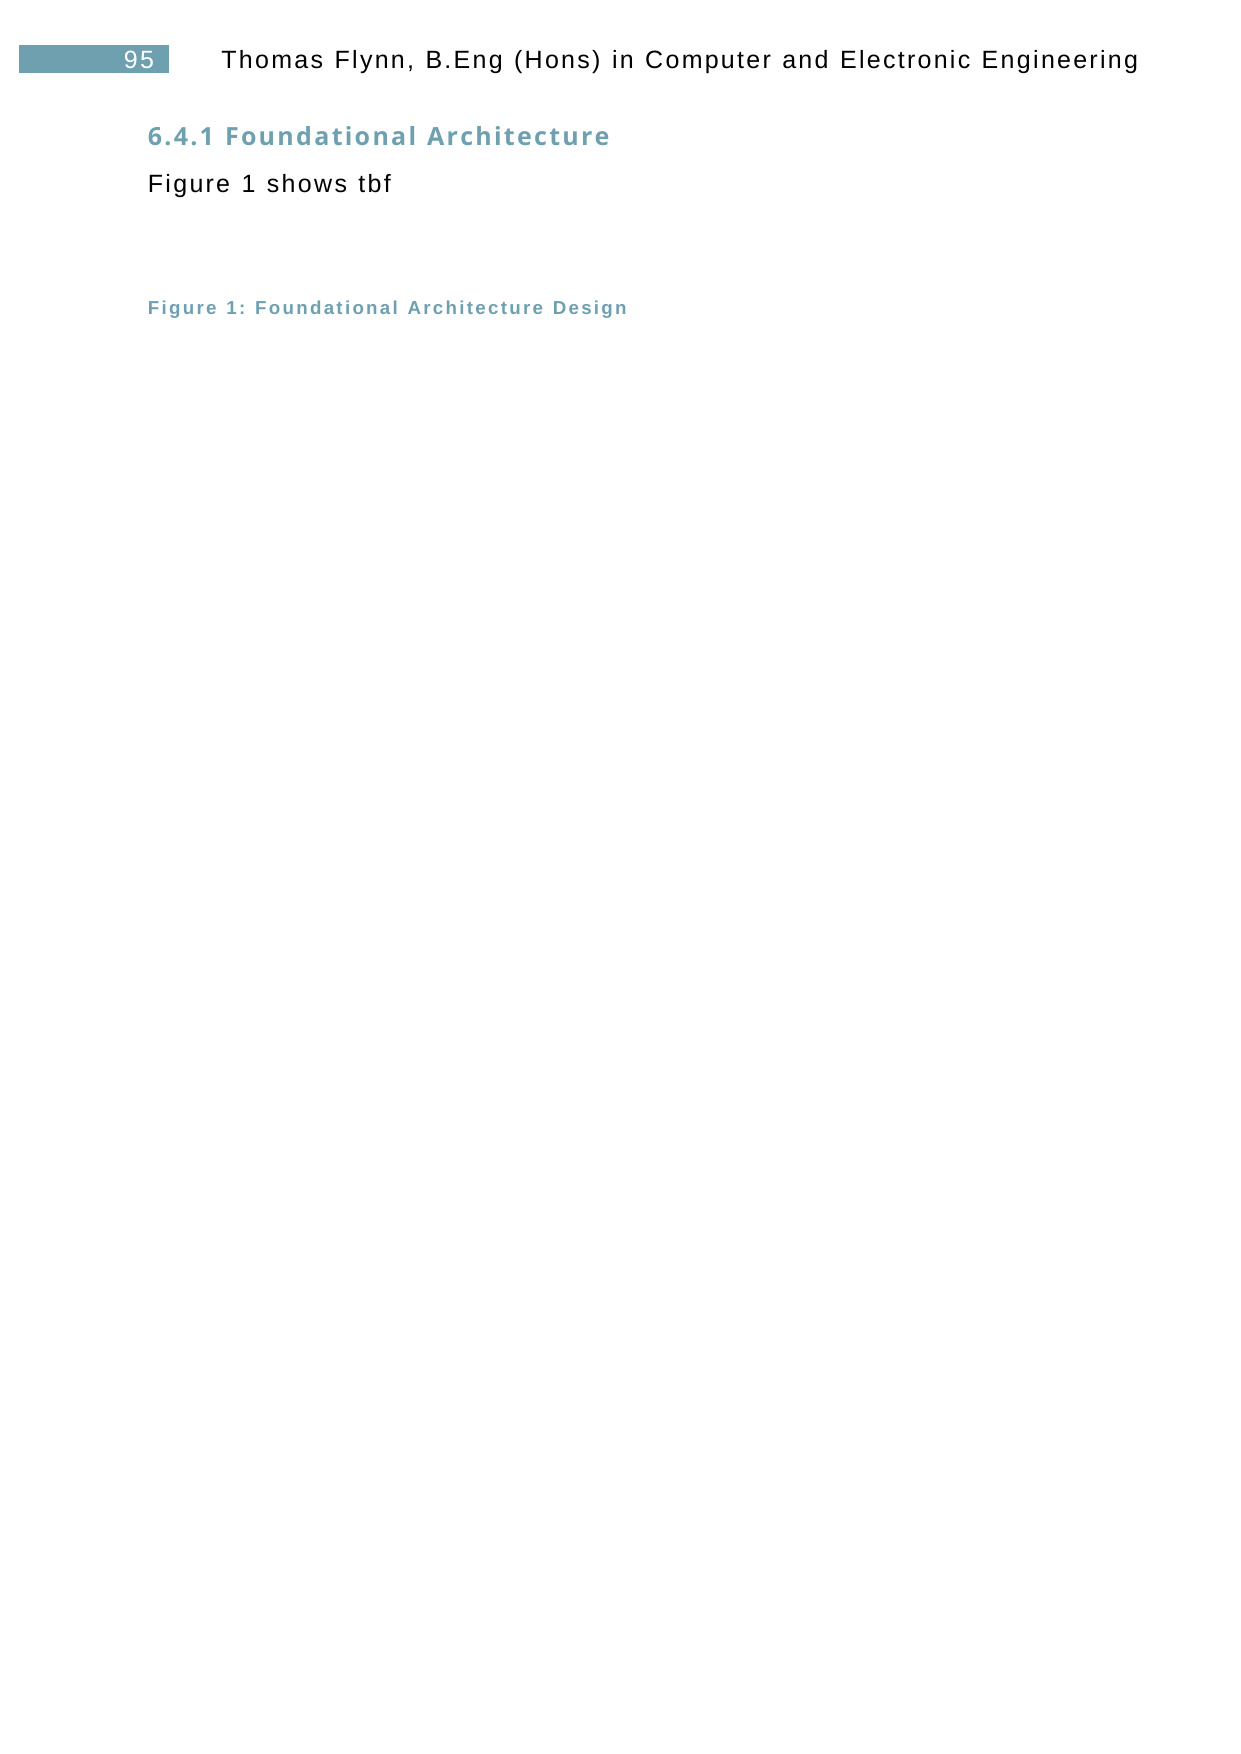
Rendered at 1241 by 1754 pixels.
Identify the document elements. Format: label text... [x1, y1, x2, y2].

subtitle 6.4.1 Foundational Architecture [148, 118, 1122, 152]
text Figure 1 shows tbf [148, 169, 1122, 198]
